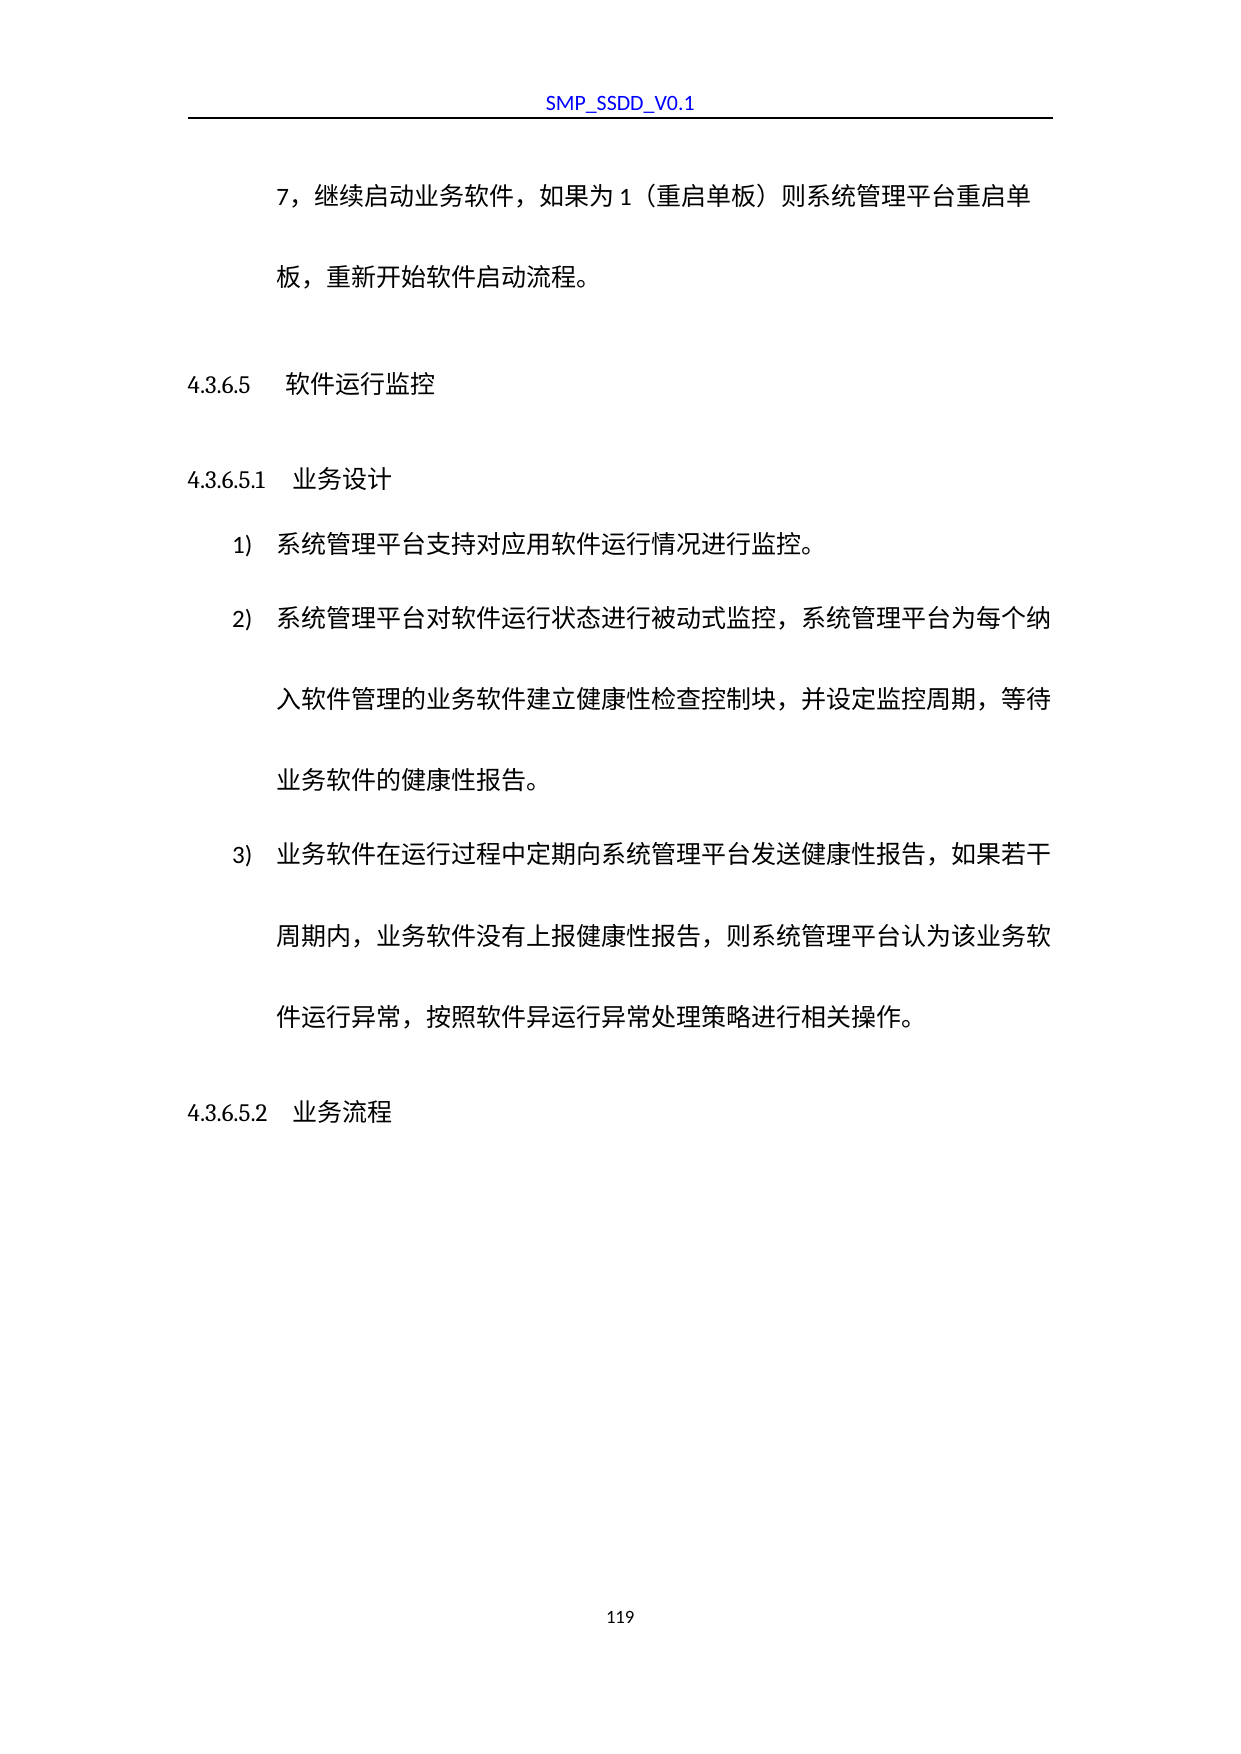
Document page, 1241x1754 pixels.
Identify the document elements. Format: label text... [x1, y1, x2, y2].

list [232, 162, 1053, 308]
list 系统管理平台对软件运行状态进行被动式监控，系统管理平台为每个纳入软件管理的业务软件建立健康性检查控制块，并设定监控周期，等待业务软件的健康性报告。 [232, 584, 1053, 811]
subtitle 业务流程 [187, 1078, 1053, 1143]
list 系统管理平台支持对应用软件运行情况进行监控。 [232, 510, 1053, 575]
subtitle 业务设计 [187, 445, 1053, 510]
subtitle 软件运行监控 [187, 350, 1053, 415]
list 业务软件在运行过程中定期向系统管理平台发送健康性报告，如果若干周期内，业务软件没有上报健康性报告，则系统管理平台认为该业务软件运行异常，按照软件异运行异常处理策略进行相关操作。 [232, 820, 1053, 1048]
